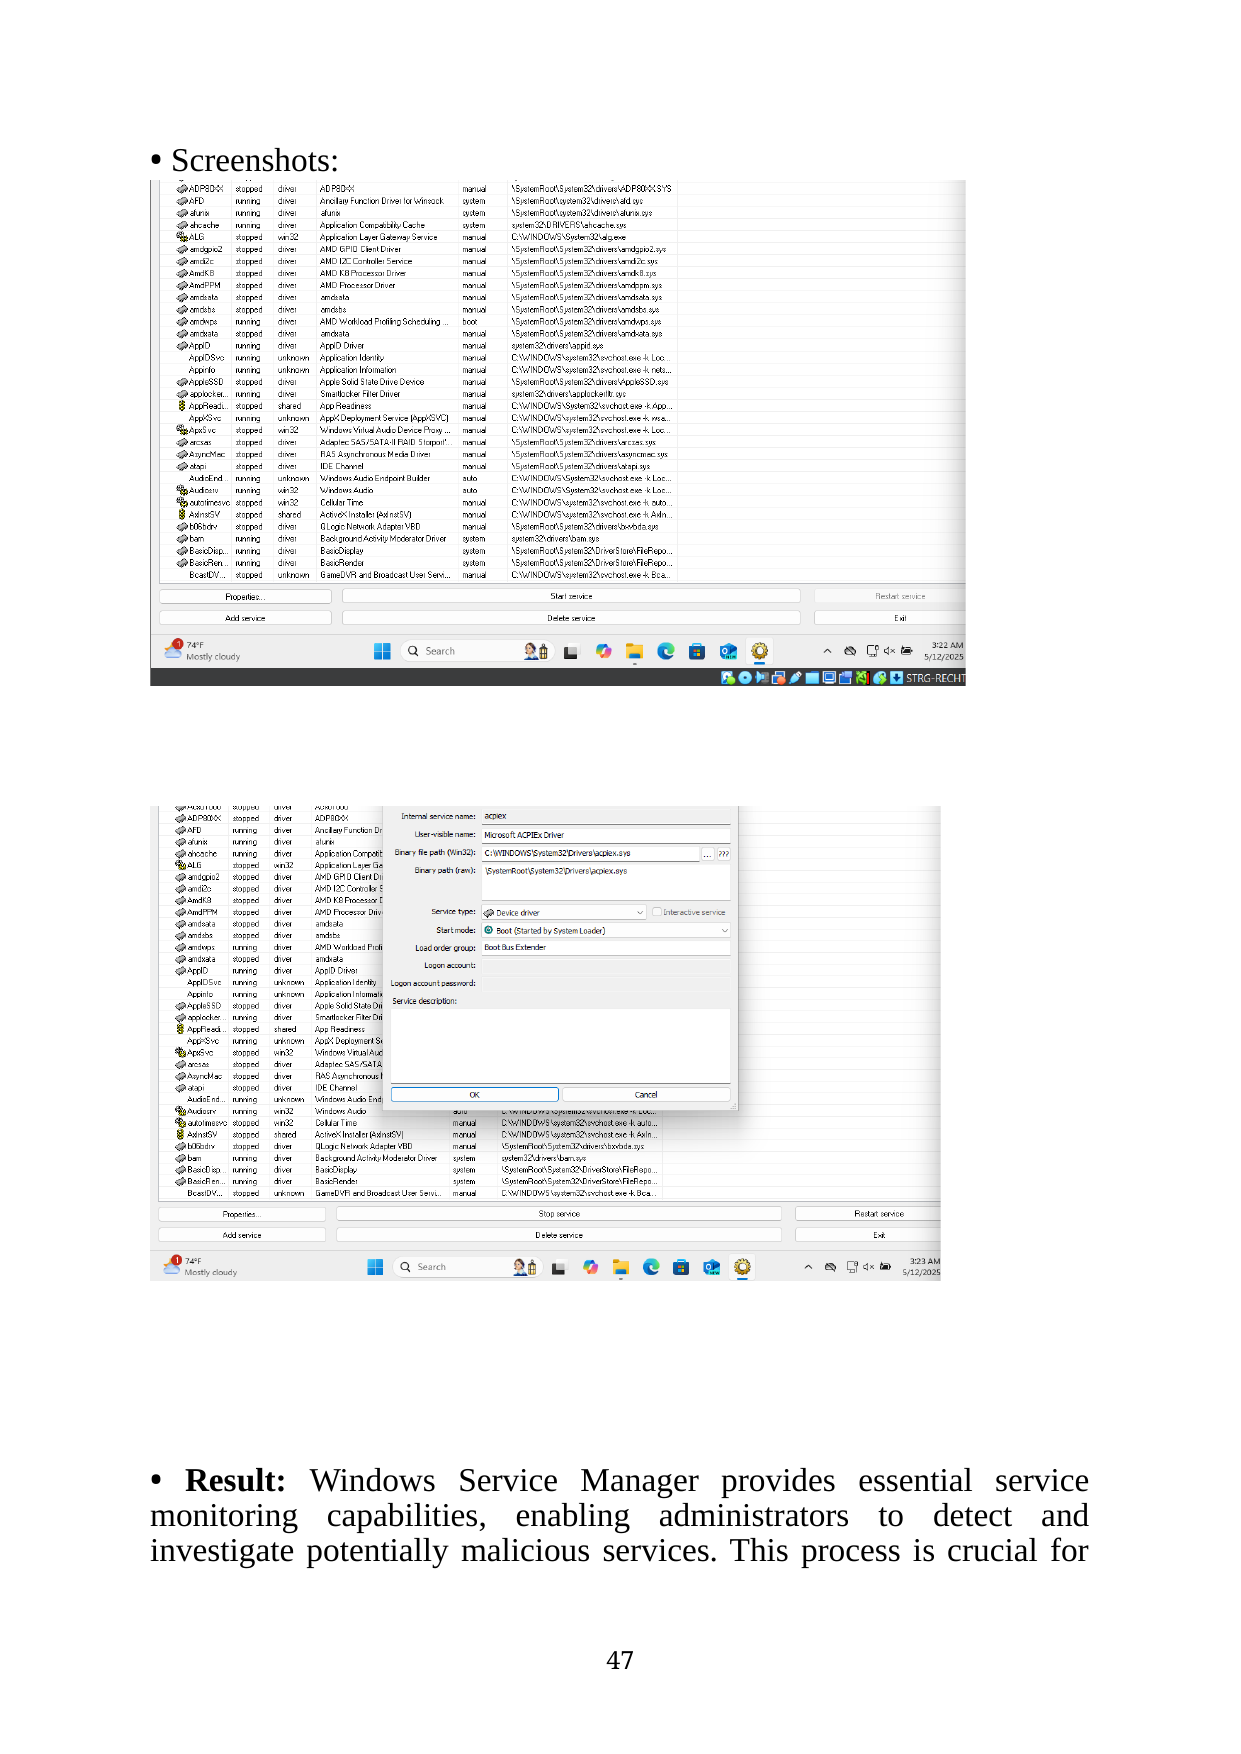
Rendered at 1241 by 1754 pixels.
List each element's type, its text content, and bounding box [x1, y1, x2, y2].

picture [150, 180, 966, 686]
picture [150, 806, 941, 1281]
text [150, 1458, 1090, 1568]
text • Screenshots: [150, 139, 1090, 180]
